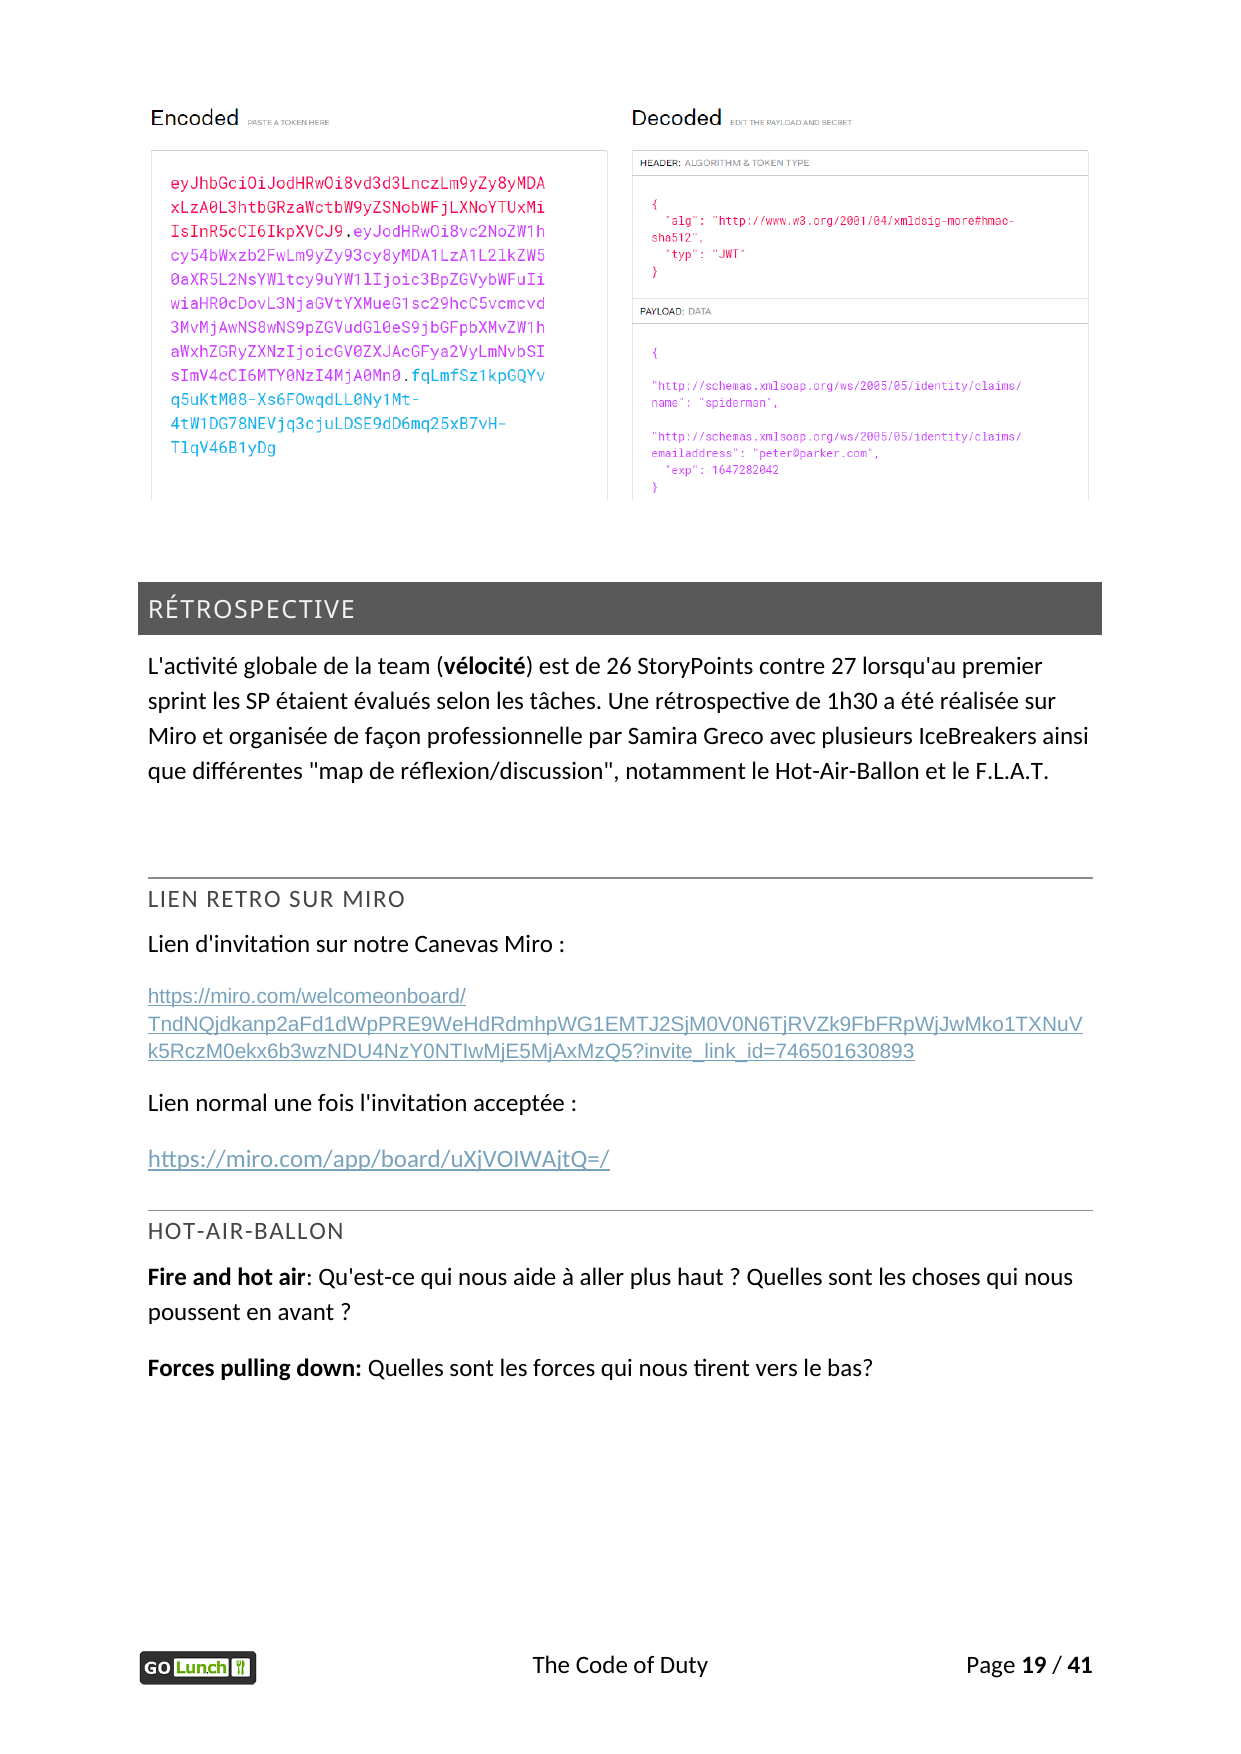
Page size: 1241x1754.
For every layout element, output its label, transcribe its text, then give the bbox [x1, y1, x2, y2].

text Lien normal une fois l'invitation acceptée : [148, 1088, 1093, 1118]
text https://miro.com/app/board/uXjVOIWAjtQ=/ [148, 1143, 1093, 1174]
text Lien d'invitation sur notre Canevas Miro : [148, 928, 1093, 959]
text Forces pulling down: Quelles sont les forces qui nous tirent vers le bas? [148, 1352, 1093, 1382]
subtitle Rétrospective [148, 591, 1093, 625]
picture [147, 104, 1093, 501]
text Fire and hot air: Qu'est-ce qui nous aide à aller plus haut ? Quelles sont les choses qui nous poussent en avant ? [148, 1261, 1093, 1326]
text L'activité globale de la team (vélocité) est de 26 StoryPoints contre 27 lorsqu'au premier sprint les SP étaient évalués selon les tâches. Une rétrospective de 1h30 a été réalisée sur Miro et organisée de façon professionnelle par Samira Greco avec plusieurs IceBreakers ainsi que différentes "map de réflexion/discussion", notamment le Hot-Air-Ballon et le F.L.A.T. [148, 650, 1093, 786]
picture [136, 1648, 260, 1687]
text https://miro.com/welcomeonboard/TndNQjdkanp2aFd1dWpPRE9WeHdRdmhpWG1EMTJ2SjM0V0N6TjRVZk9FbFRpWjJwMko1TXNuVk5RczM0ekx6b3wzNDU4NzY0NTIwMjE5MjAxMzQ5?invite_link_id=746501630893 [148, 984, 1093, 1063]
subtitle Lien Retro sur Miro [148, 879, 1093, 913]
subtitle Hot-Air-Ballon [148, 1211, 1093, 1246]
